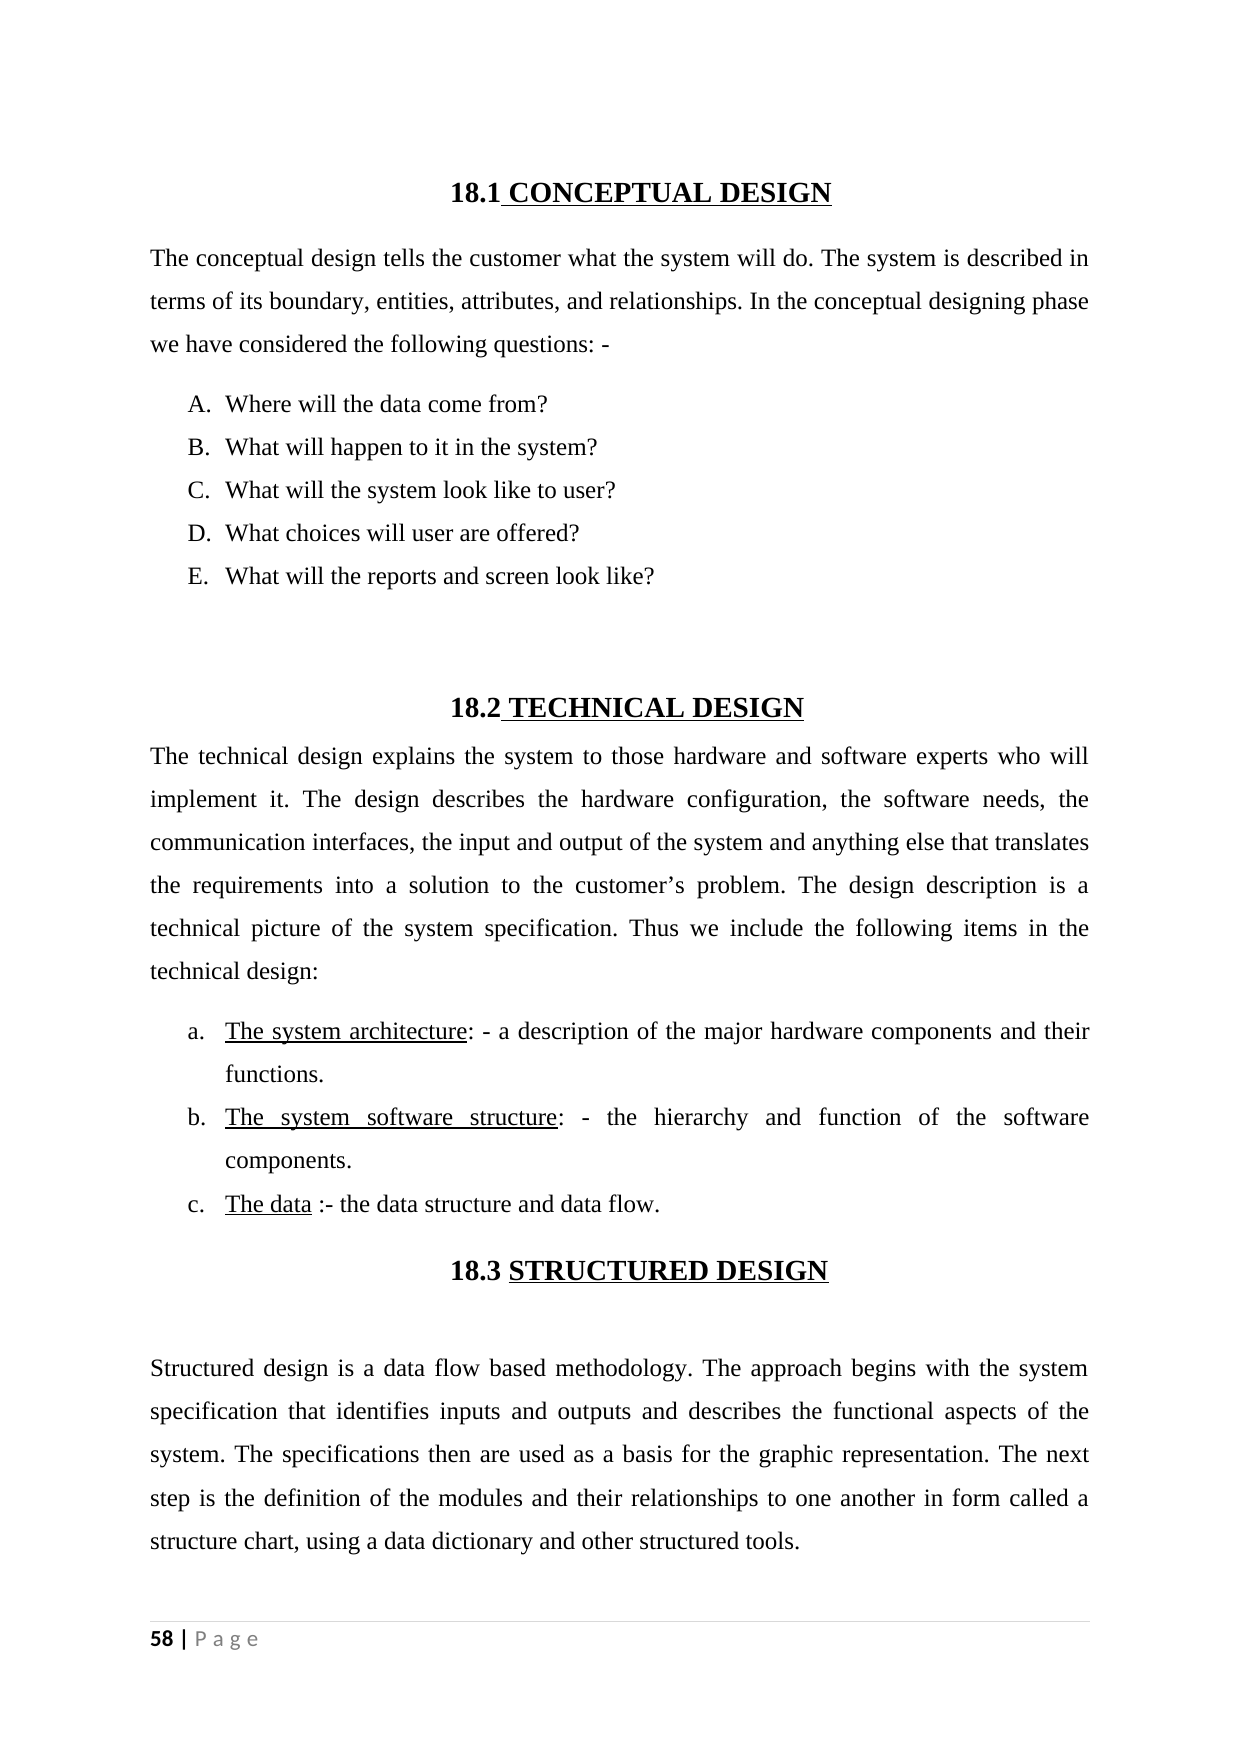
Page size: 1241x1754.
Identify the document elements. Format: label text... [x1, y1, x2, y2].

text 18.2 TECHNICAL DESIGN [375, 691, 1090, 724]
text Structured design is a data flow based methodology. The approach begins with the system specification that identifies inputs and outputs and describes the functional aspects of the system. The specifications then are used as a basis for the graphic representation. The next step is the definition of the modules and their relationships to one another in form called a structure chart, using a data dictionary and other structured tools. [150, 1353, 1090, 1554]
list What will happen to it in the system? [187, 432, 1090, 461]
text 18.1 CONCEPTUAL DESIGN [450, 176, 1090, 209]
list The system software structure: - the hierarchy and function of the software components. [187, 1102, 1090, 1174]
list What choices will user are offered? [187, 518, 1090, 547]
list The system architecture: - a description of the major hardware components and their functions. [187, 1016, 1090, 1088]
text The conceptual design tells the customer what the system will do. The system is described in terms of its boundary, entities, attributes, and relationships. In the conceptual designing phase we have considered the following questions: - [150, 243, 1090, 358]
text The technical design explains the system to those hardware and software experts who will implement it. The design describes the hardware configuration, the software needs, the communication interfaces, the input and output of the system and anything else that translates the requirements into a solution to the customer’s problem. The design description is a technical picture of the system specification. Thus we include the following items in the technical design: [150, 741, 1090, 985]
list The data :- the data structure and data flow. [187, 1189, 1090, 1217]
list What will the reports and screen look like? [187, 561, 1090, 590]
list Where will the data come from? [187, 389, 1090, 417]
list What will the system look like to user? [187, 475, 1090, 504]
text 18.3 STRUCTURED DESIGN [375, 1253, 1090, 1286]
